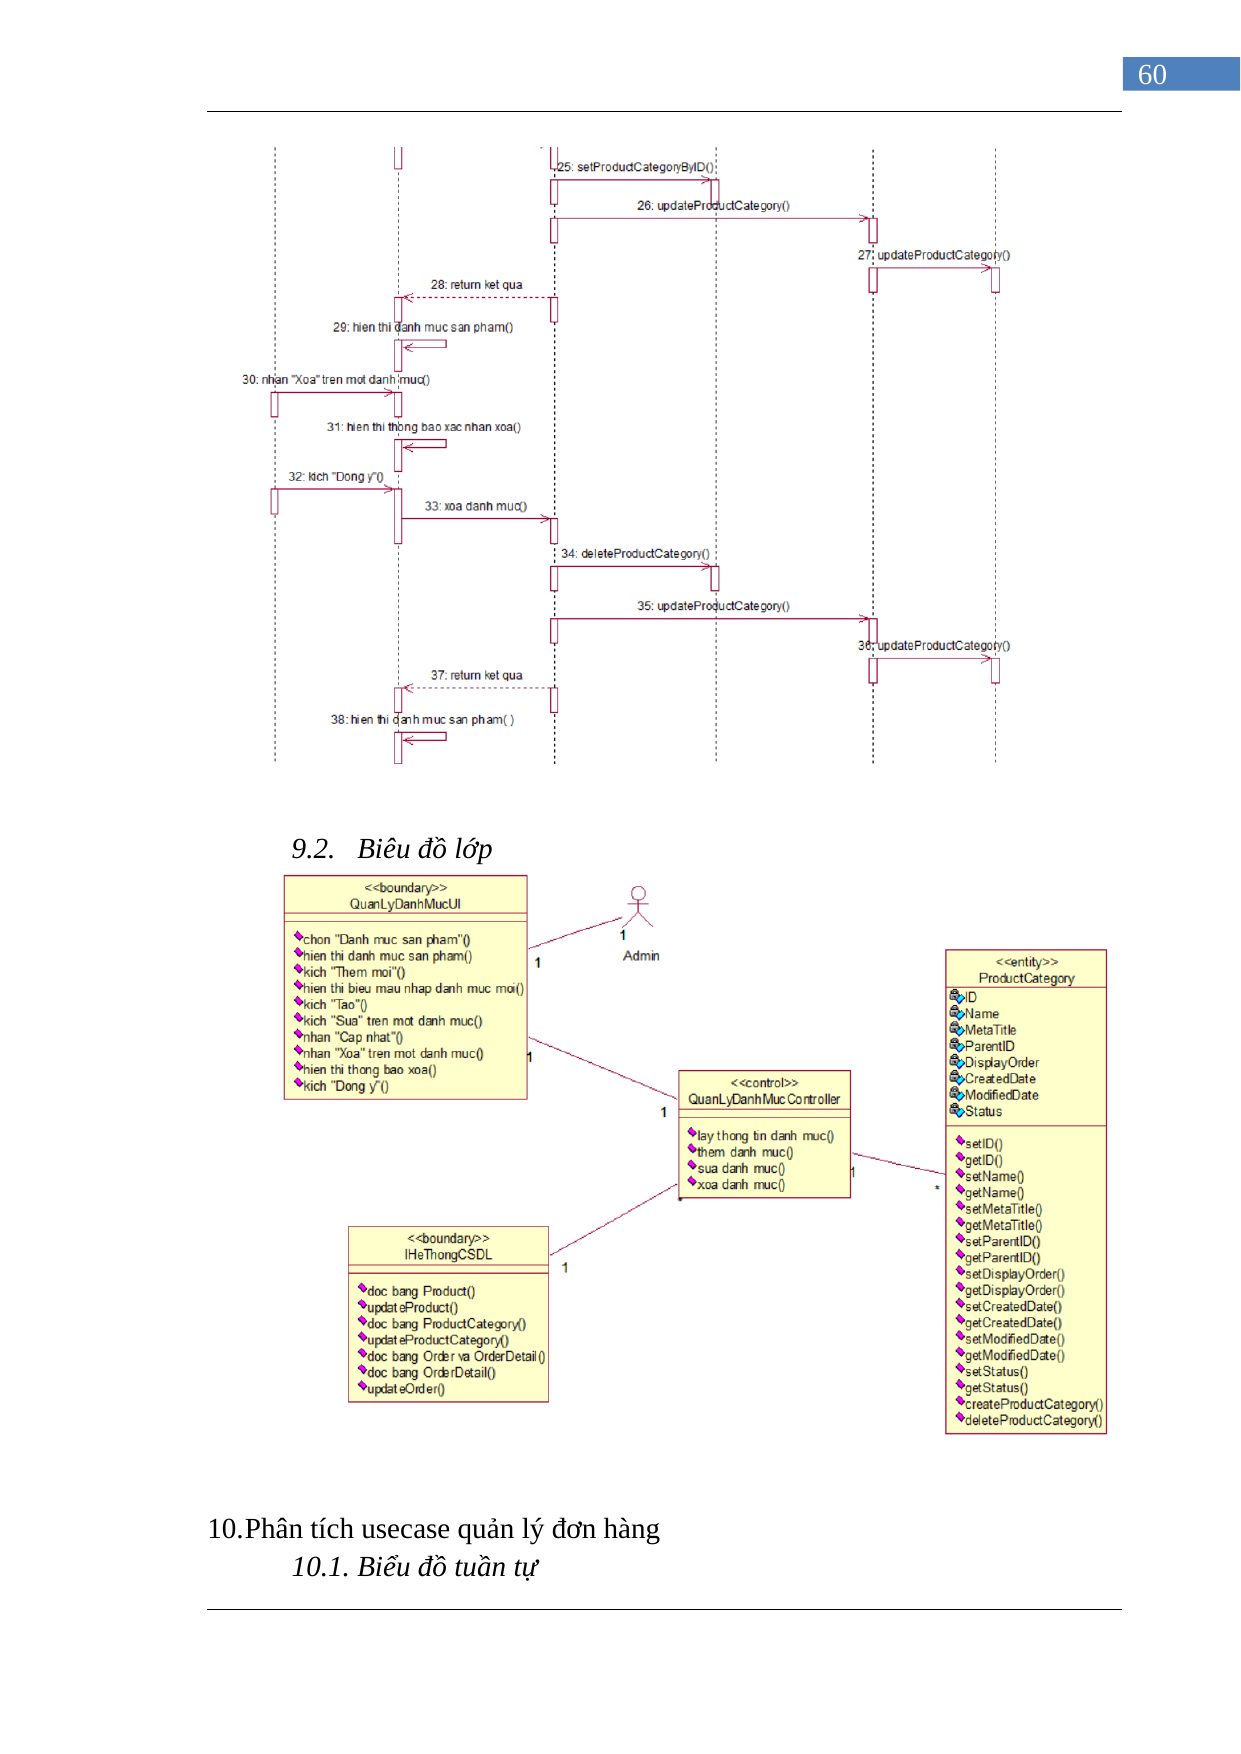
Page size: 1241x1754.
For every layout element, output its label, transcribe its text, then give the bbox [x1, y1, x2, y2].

list Phân tích usecase quản lý đơn hàng [207, 1511, 1122, 1544]
list Biểu đồ tuần tự [291, 1549, 1122, 1583]
picture [244, 869, 1193, 1444]
picture [207, 147, 1075, 764]
list Biêu đồ lớp [291, 831, 1122, 864]
